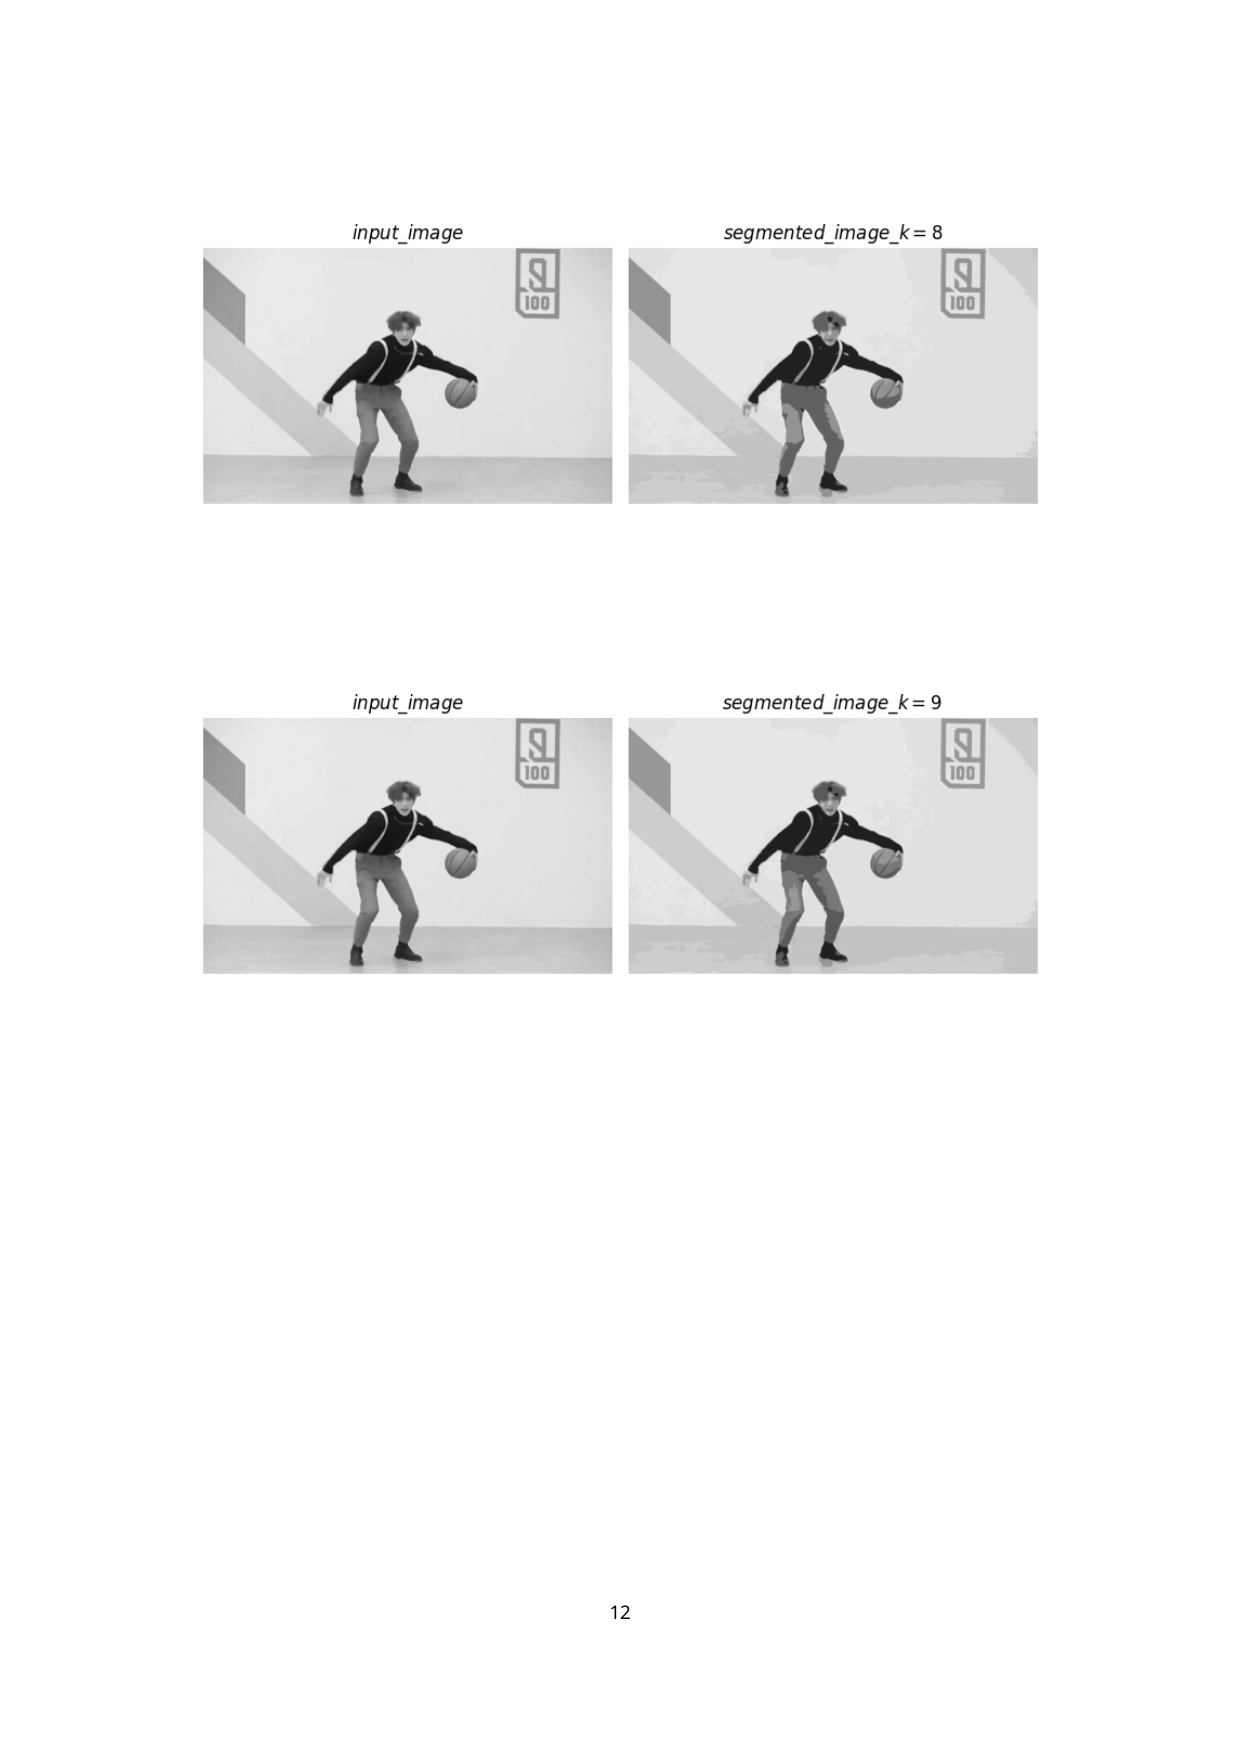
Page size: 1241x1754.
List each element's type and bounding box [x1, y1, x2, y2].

picture [187, 629, 1053, 1063]
picture [187, 159, 1053, 593]
